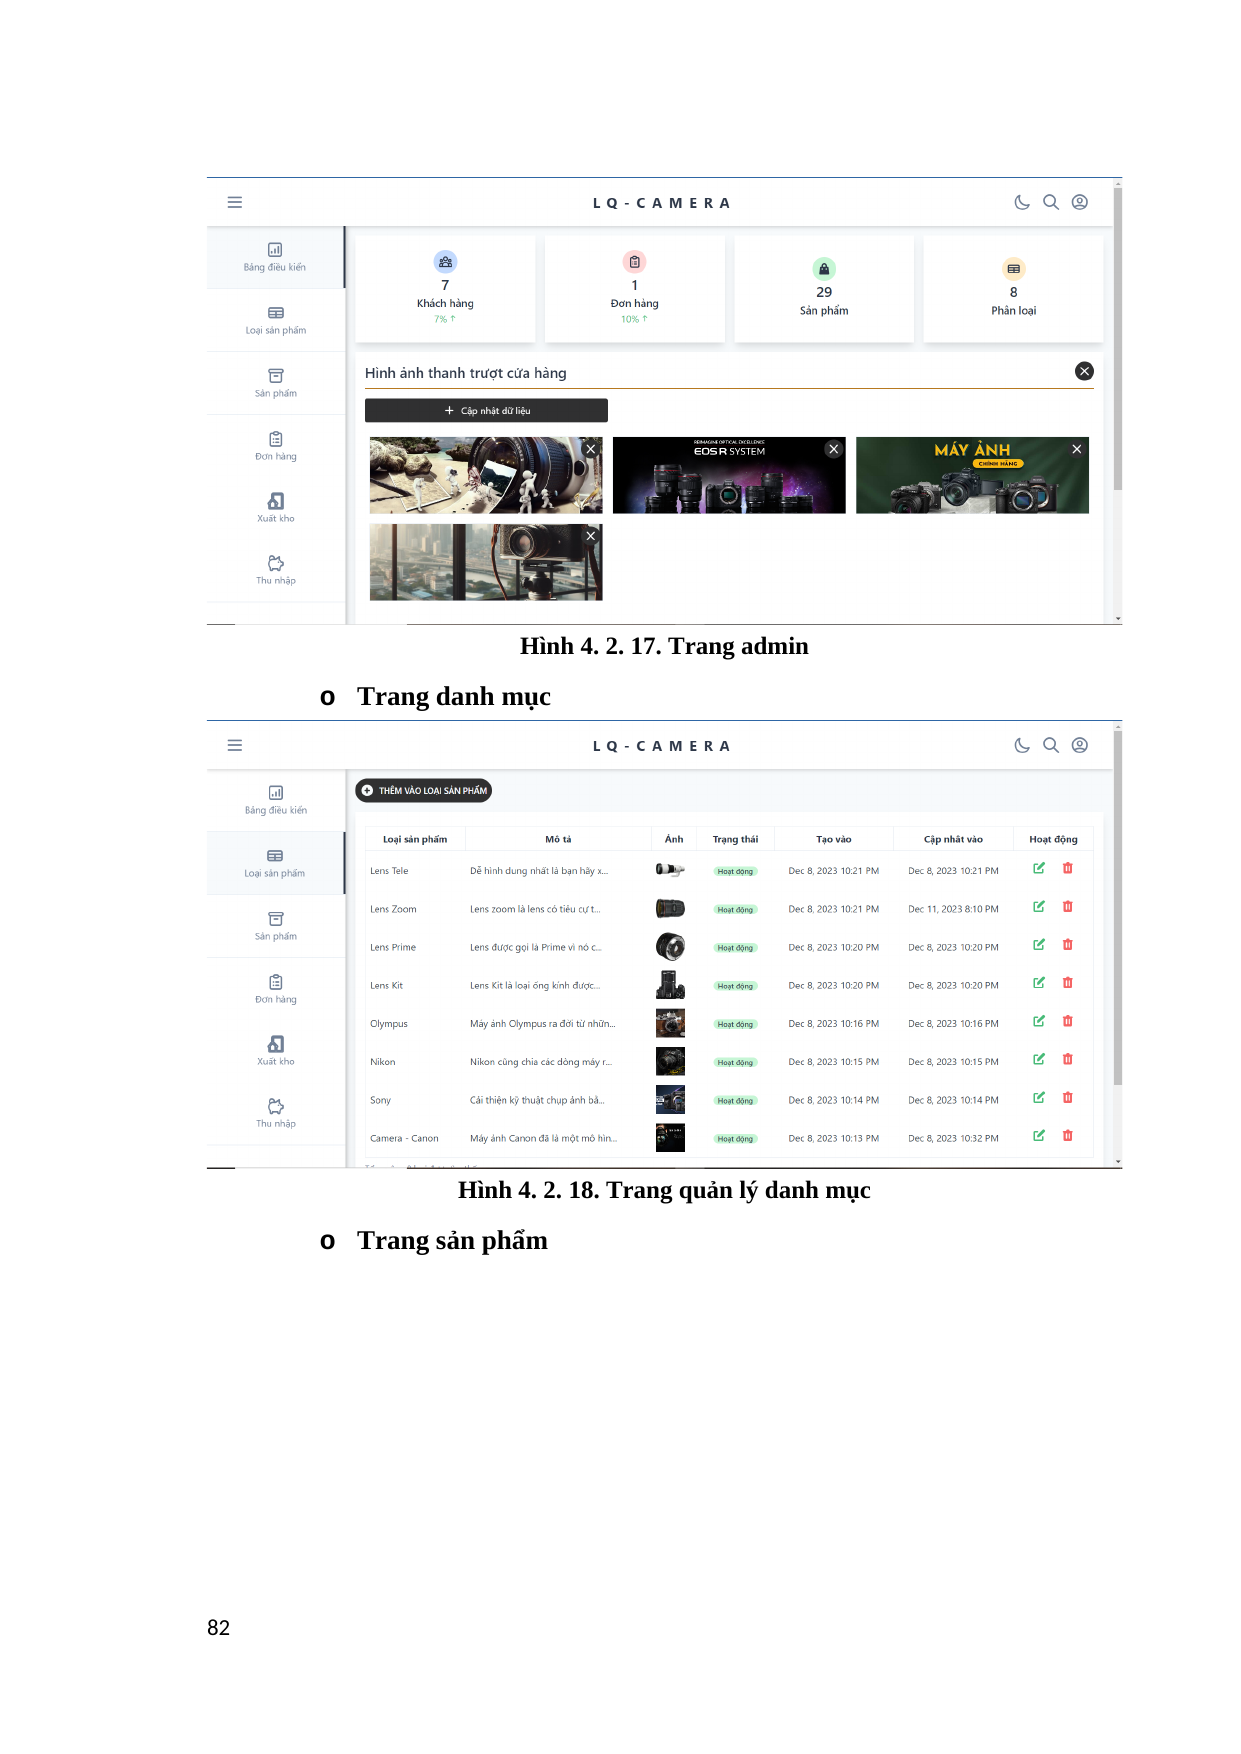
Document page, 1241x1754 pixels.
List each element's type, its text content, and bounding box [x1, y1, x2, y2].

text Hình 4. 2. 18. Trang quản lý danh mục [207, 1175, 1122, 1204]
picture [206, 177, 1123, 625]
text Hình 4. 2. 17. Trang admin [207, 631, 1122, 659]
picture [206, 720, 1123, 1169]
list Trang sản phẩm [319, 1224, 1122, 1258]
list Trang danh mục [319, 680, 1122, 714]
